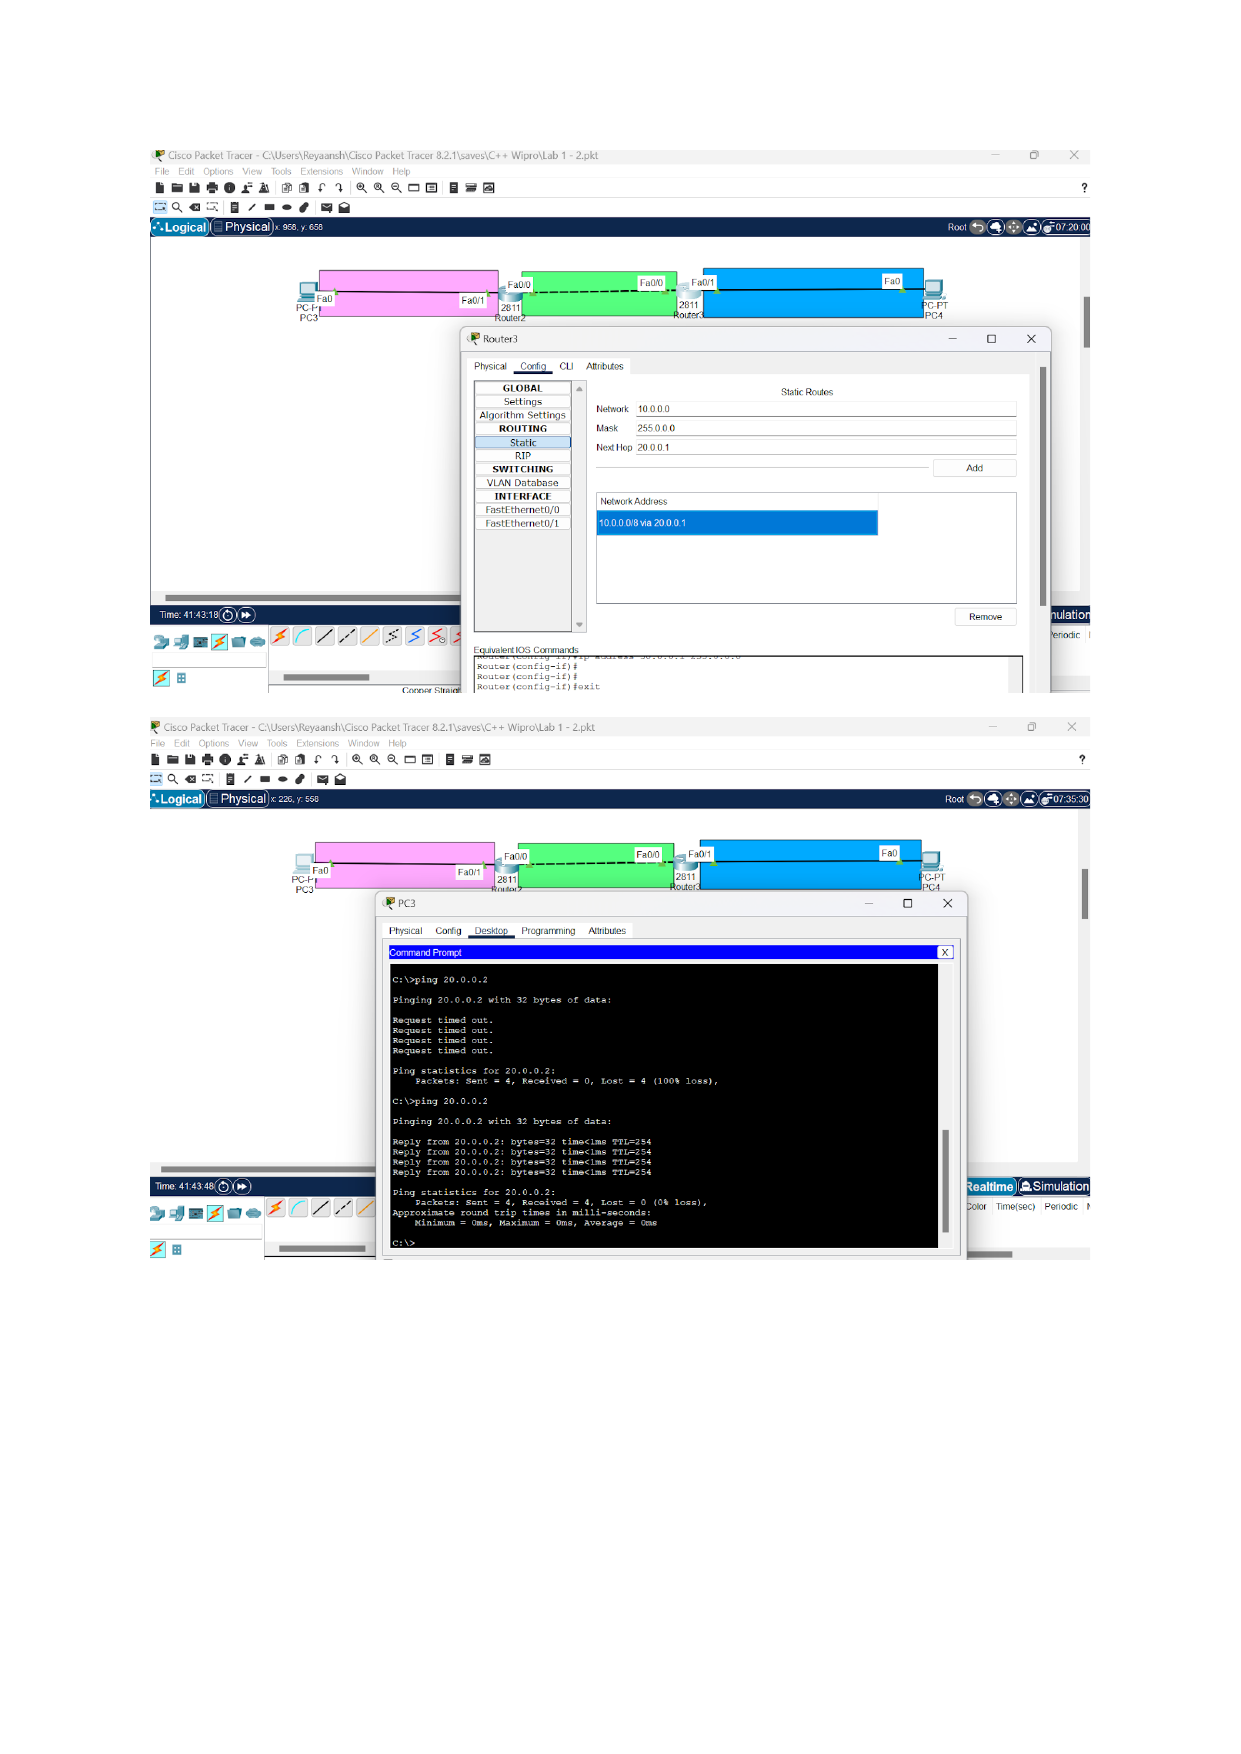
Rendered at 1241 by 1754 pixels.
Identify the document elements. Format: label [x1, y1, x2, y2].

picture [182, 226, 192, 233]
picture [150, 150, 1091, 693]
picture [166, 223, 172, 231]
picture [150, 717, 1091, 1260]
picture [177, 795, 190, 805]
picture [198, 223, 205, 231]
picture [191, 795, 201, 803]
